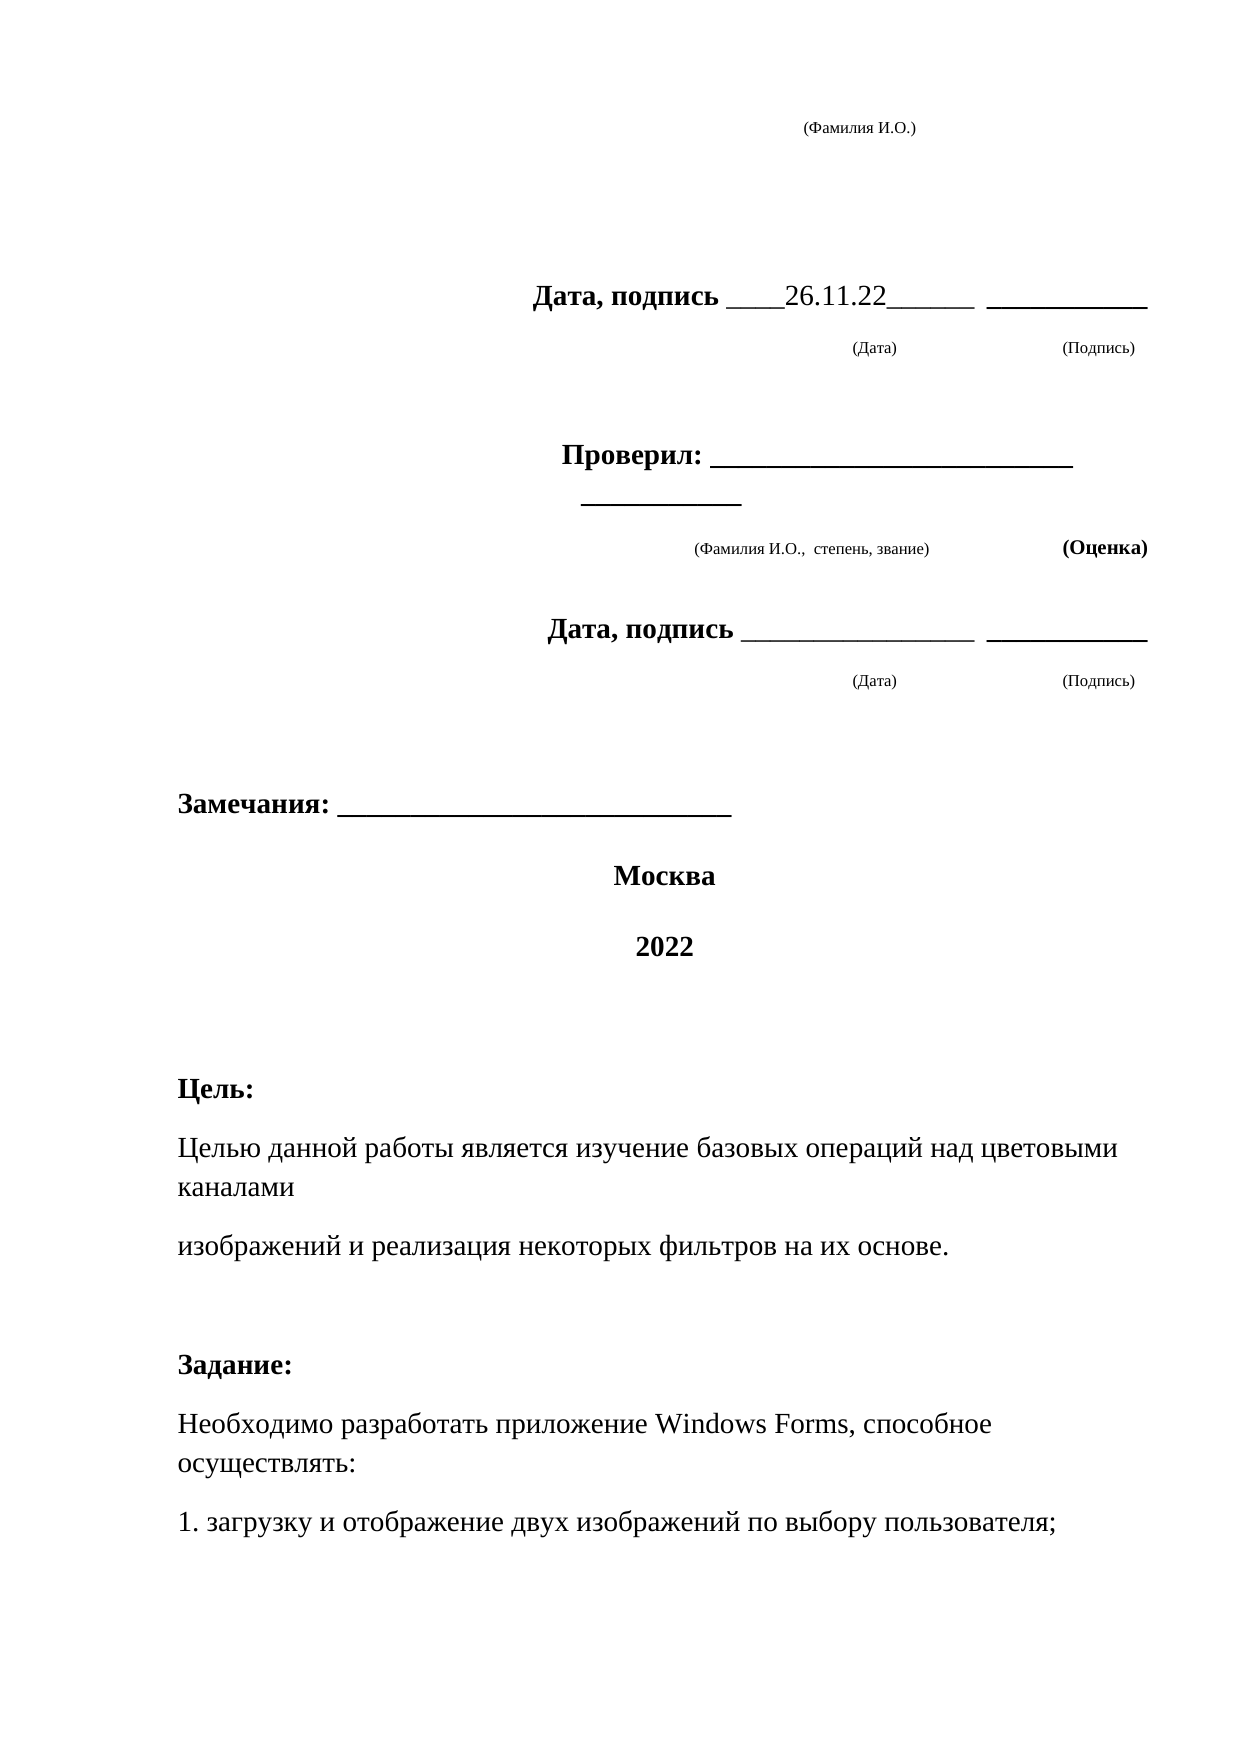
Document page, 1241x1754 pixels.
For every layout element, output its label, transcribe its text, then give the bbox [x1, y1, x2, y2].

text Необходимо разработать приложение Windows Forms, способное осуществлять: [177, 1407, 1152, 1479]
text (Дата) (Подпись) [177, 670, 1152, 689]
text 2022 [177, 929, 1152, 962]
text Москва [177, 858, 1152, 891]
text Замечания: ___________________________ [177, 787, 1152, 820]
text Целью данной работы является изучение базовых операций над цветовыми каналами [177, 1131, 1152, 1203]
text изображений и реализация некоторых фильтров на их основе. [177, 1228, 1152, 1262]
text Задание: [177, 1347, 1152, 1381]
text (Фамилия И.О.) [177, 118, 1152, 159]
text Цель: [177, 1071, 1152, 1105]
text (Дата) (Подпись) [177, 337, 1152, 357]
text Проверил: _________________________ ___________ [177, 437, 1152, 509]
text Дата, подпись ____26.11.22______ ___________ [177, 278, 1152, 312]
text 1. загрузку и отображение двух изображений по выбору пользователя; [177, 1504, 1152, 1538]
text (Фамилия И.О., степень, звание) (Оценка) [177, 535, 1152, 587]
text Дата, подпись ________________ ___________ [177, 611, 1152, 644]
